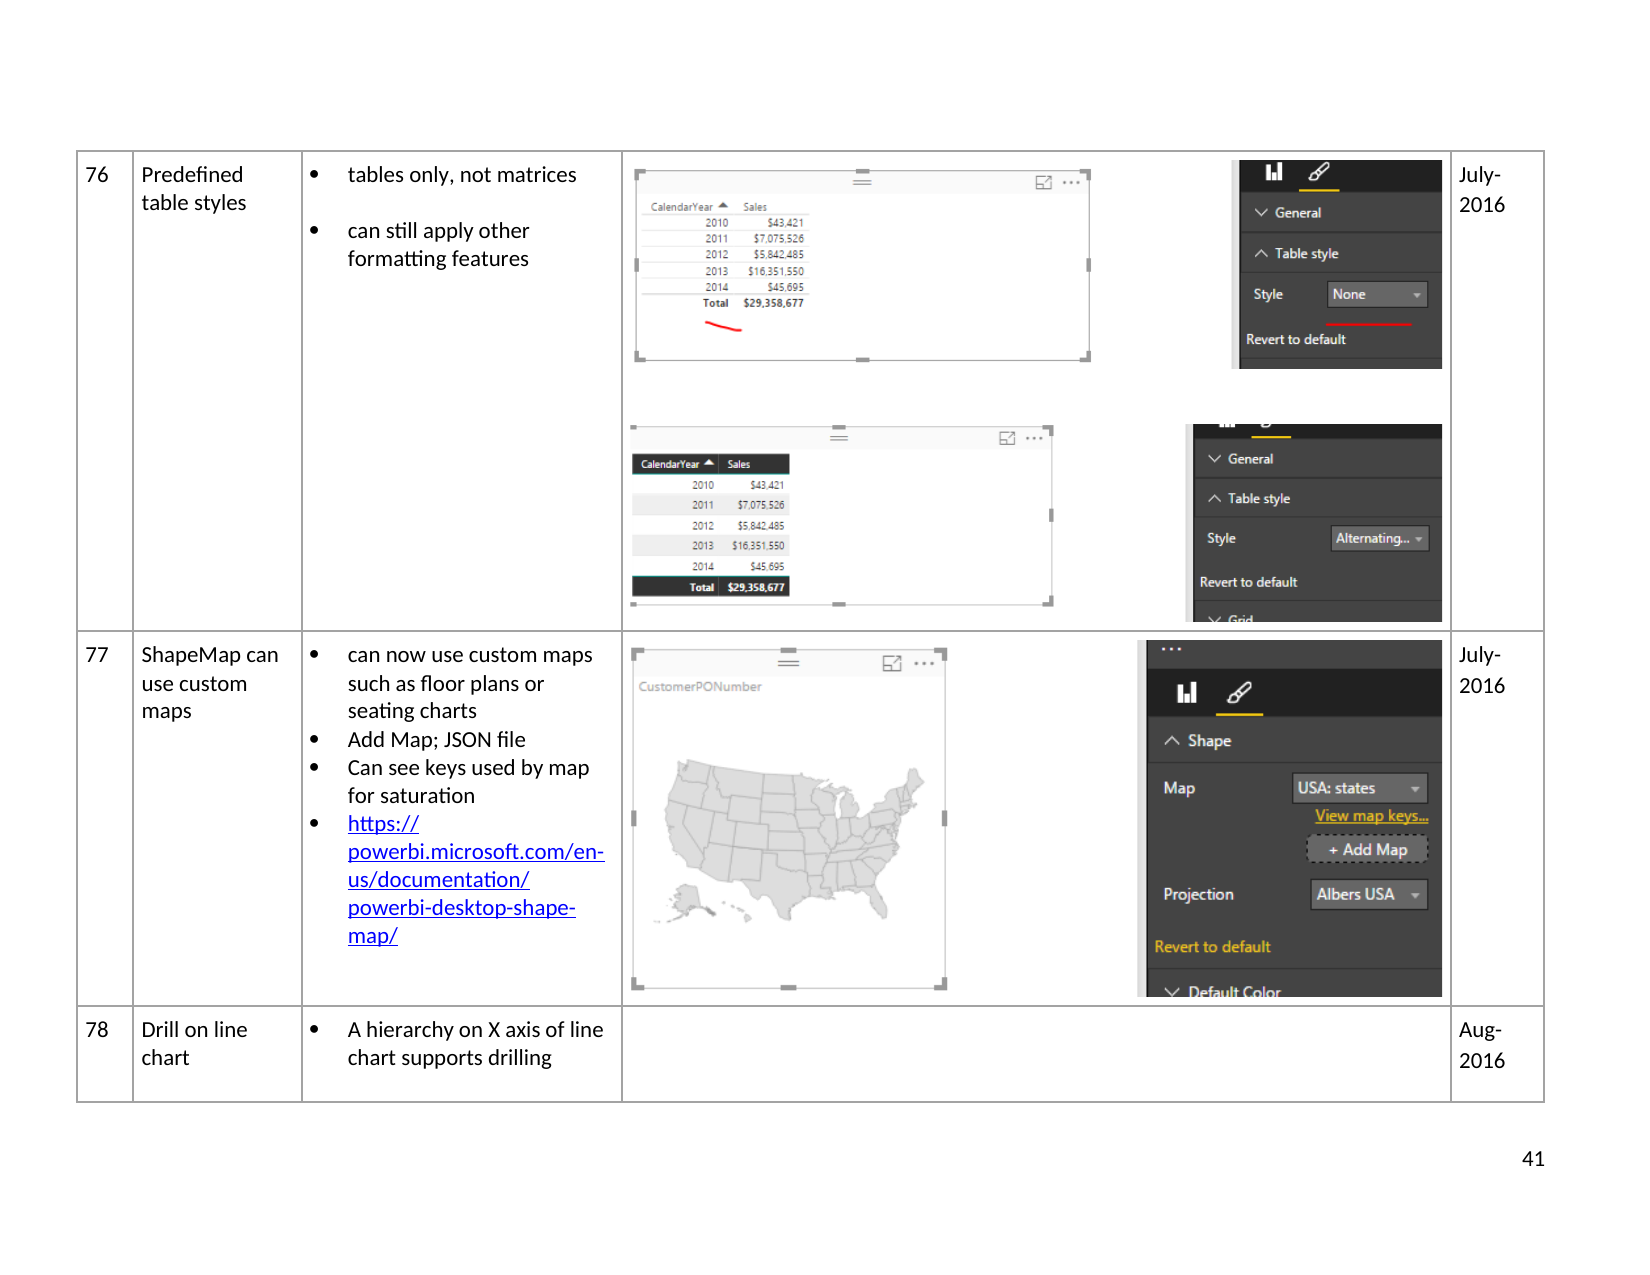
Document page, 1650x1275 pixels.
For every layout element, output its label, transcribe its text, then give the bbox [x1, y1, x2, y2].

table_cell 76 [78, 152, 132, 630]
table_cell July-2016 [1452, 152, 1543, 630]
table_cell July-2016 [1452, 632, 1543, 1005]
table_cell tables only, not matrices can still apply other formatting features [303, 152, 621, 630]
table_cell A hierarchy on X axis of line chart supports drilling [303, 1007, 621, 1101]
table_cell [623, 1007, 1450, 1101]
table_cell [623, 632, 1450, 1005]
table_cell [623, 152, 1450, 630]
picture [630, 640, 1443, 997]
picture [630, 160, 1443, 369]
picture [630, 424, 1443, 622]
table_cell 78 [78, 1007, 132, 1101]
table_cell Predefined table styles [134, 152, 301, 630]
table_cell can now use custom maps such as floor plans or seating charts Add Map; JSON file Can see keys used by map for saturation https://powerbi.microsoft.com/en-us/documentation/powerbi-desktop-shape-map/ [303, 632, 621, 1005]
table_cell Aug-2016 [1452, 1007, 1543, 1101]
table_cell ShapeMap can use custom maps [134, 632, 301, 1005]
table_cell 77 [78, 632, 132, 1005]
table_cell Drill on line chart [134, 1007, 301, 1101]
